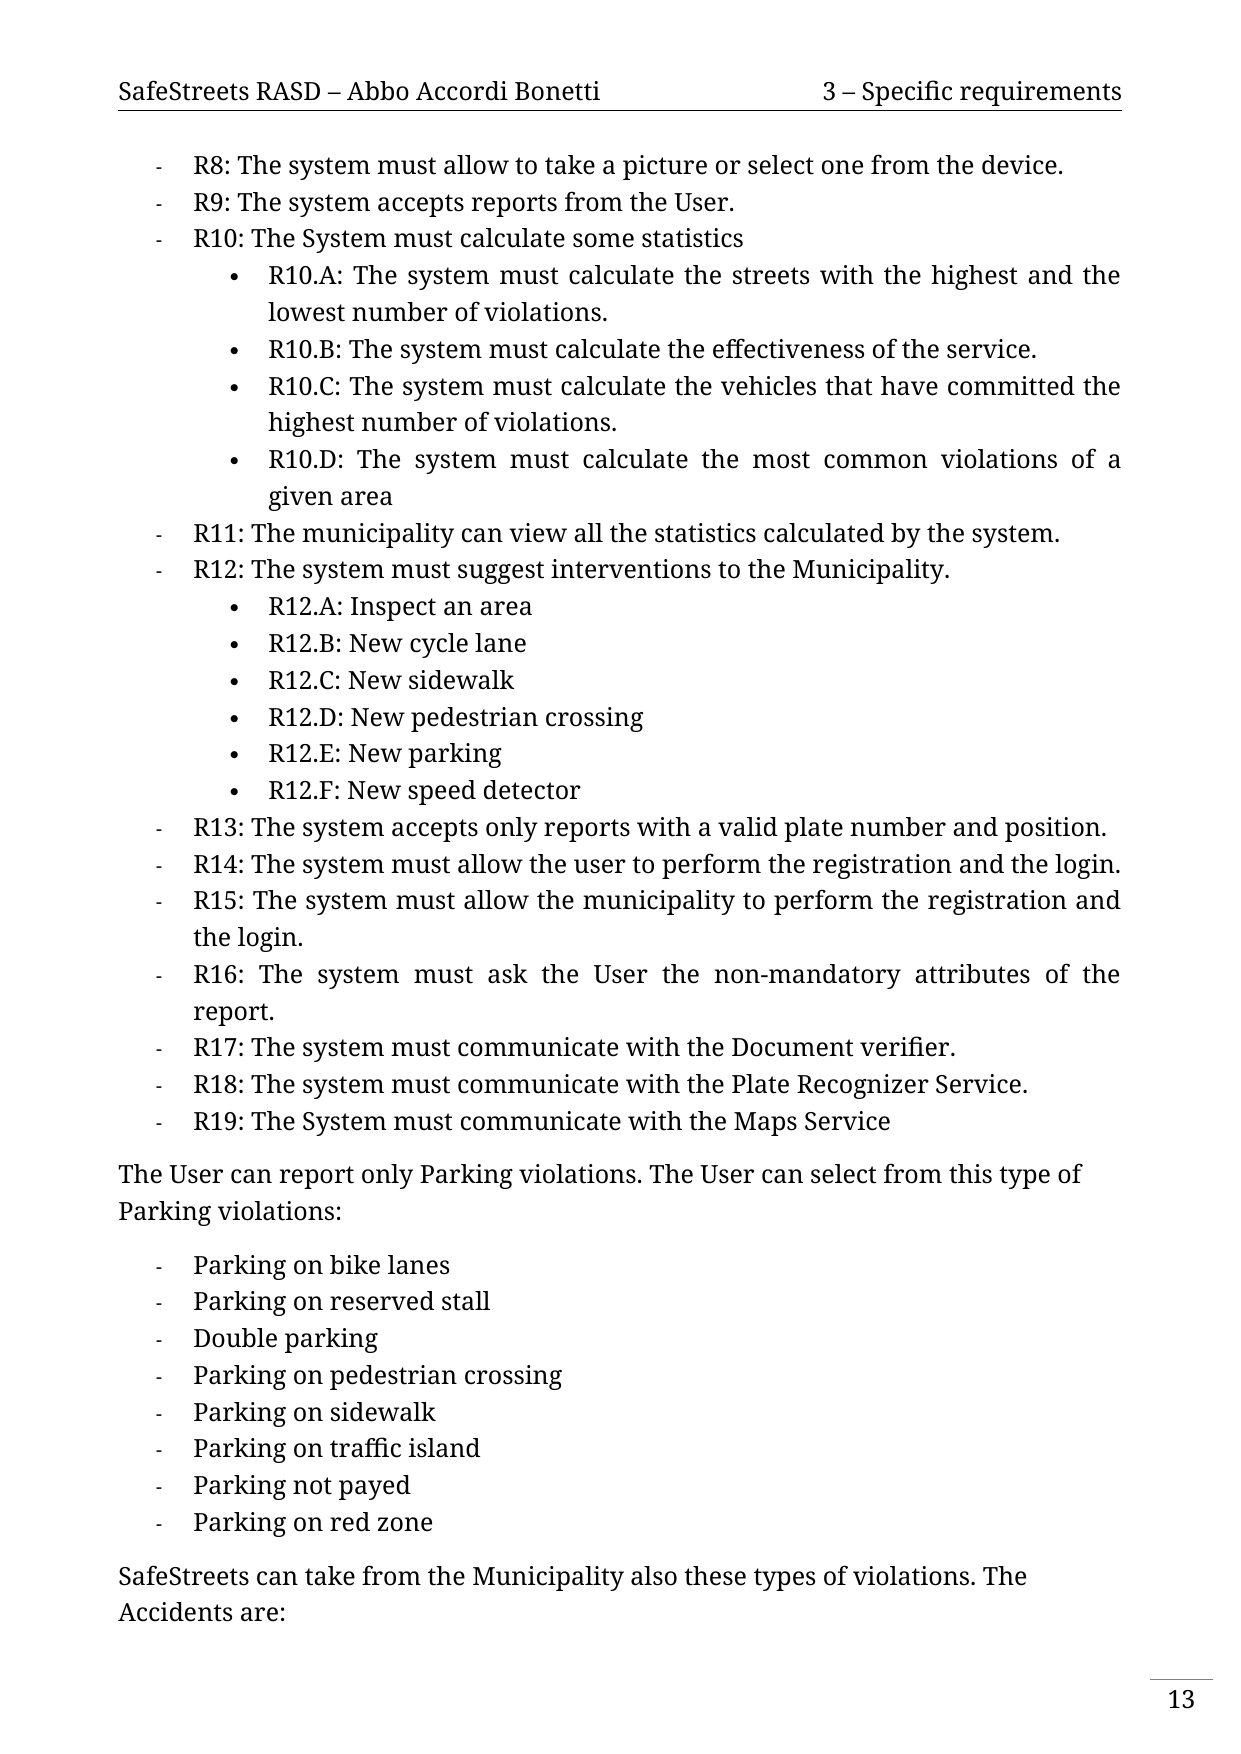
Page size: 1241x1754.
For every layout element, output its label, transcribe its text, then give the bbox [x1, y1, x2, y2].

list R14: The system must allow the user to perform the registration and the login. [156, 846, 1122, 880]
list R10.B: The system must calculate the effectiveness of the service. [231, 331, 1122, 366]
list R19: The System must communicate with the Maps Service [156, 1104, 1122, 1138]
list R12.E: New parking [231, 736, 1122, 770]
list R12.C: New sidewalk [231, 662, 1122, 696]
list R9: The system accepts reports from the User. [156, 184, 1122, 218]
list R10: The System must calculate some statistics [156, 221, 1122, 255]
list Double parking [156, 1321, 1122, 1355]
list R12.D: New pedestrian crossing [231, 699, 1122, 733]
list R11: The municipality can view all the statistics calculated by the system. [156, 515, 1122, 549]
list R12.B: New cycle lane [231, 626, 1122, 660]
list Parking on traffic island [156, 1431, 1122, 1465]
list R10.A: The system must calculate the streets with the highest and the lowest number of violations. [231, 258, 1122, 329]
text SafeStreets can take from the Municipality also these types of violations. The Accidents are: [118, 1558, 1122, 1629]
text The User can report only Parking violations. The User can select from this type of Parking violations: [118, 1157, 1122, 1228]
list Parking on pedestrian crossing [156, 1358, 1122, 1392]
list R15: The system must allow the municipality to perform the registration and the login. [156, 883, 1122, 954]
list Parking on bike lanes [156, 1247, 1122, 1281]
list Parking on red zone [156, 1505, 1122, 1539]
list R16: The system must ask the User the non-mandatory attributes of the report. [156, 957, 1122, 1027]
list Parking on reserved stall [156, 1284, 1122, 1318]
list R10.C: The system must calculate the vehicles that have committed the highest number of violations. [231, 368, 1122, 439]
list R13: The system accepts only reports with a valid plate number and position. [156, 809, 1122, 843]
list R8: The system must allow to take a picture or select one from the device. [156, 148, 1122, 182]
list R12: The system must suggest interventions to the Municipality. [156, 552, 1122, 586]
list R12.A: Inspect an area [231, 589, 1122, 623]
list Parking not payed [156, 1468, 1122, 1502]
list R12.F: New speed detector [231, 773, 1122, 807]
list R18: The system must communicate with the Plate Recognizer Service. [156, 1067, 1122, 1101]
list Parking on sidewalk [156, 1394, 1122, 1428]
list R10.D: The system must calculate the most common violations of a given area [231, 442, 1122, 513]
list R17: The system must communicate with the Document verifier. [156, 1030, 1122, 1064]
